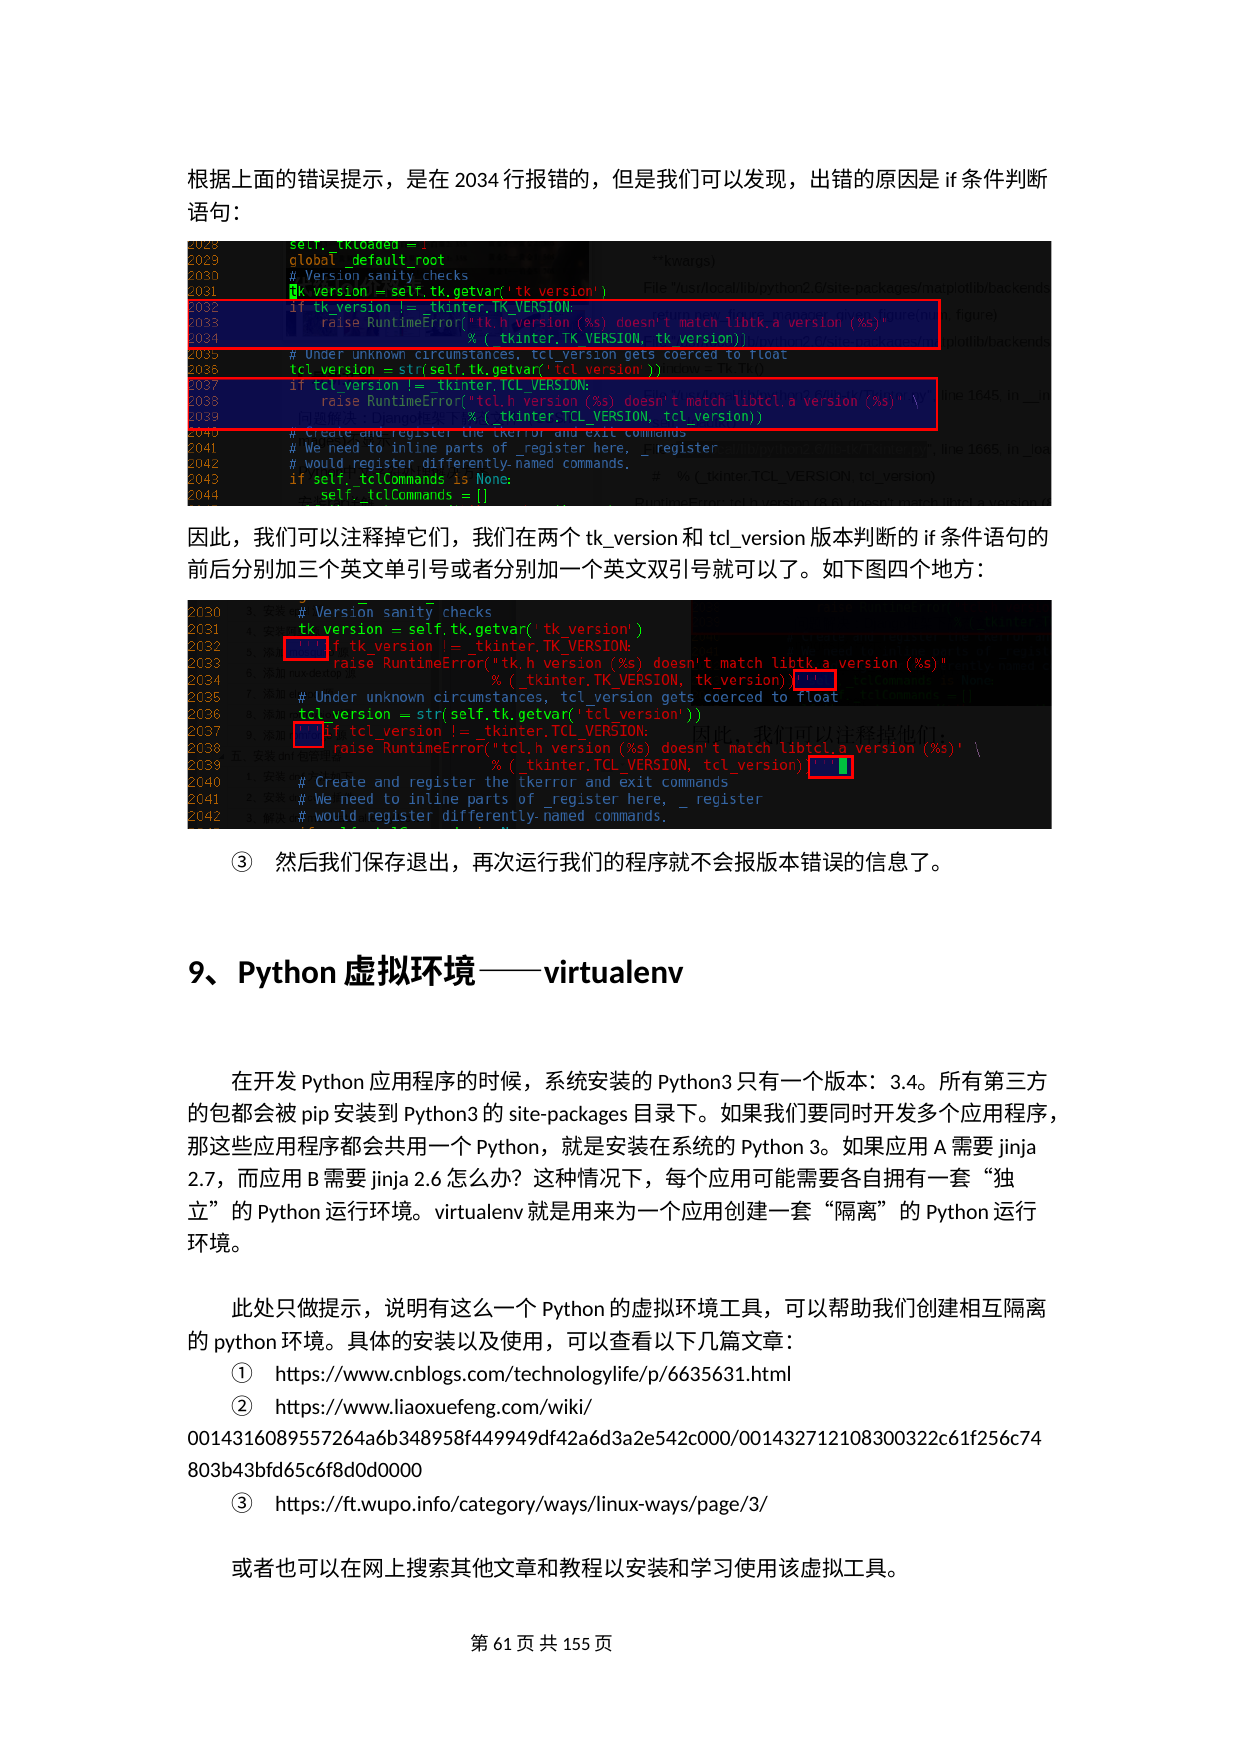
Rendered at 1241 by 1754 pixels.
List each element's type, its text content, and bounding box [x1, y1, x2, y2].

picture [187, 241, 1052, 506]
list https://ft.wupo.info/category/ways/linux-ways/page/3/ [187, 1486, 1053, 1518]
subtitle 9、Python虚拟环境——virtualenv [187, 937, 1053, 1002]
text 根据上面的错误提示，是在2034行报错的，但是我们可以发现，出错的原因是if条件判断语句： [187, 162, 1053, 227]
text 或者也可以在网上搜索其他文章和教程以安装和学习使用该虚拟工具。 [187, 1551, 1053, 1583]
text 在开发Python应用程序的时候，系统安装的Python3只有一个版本：3.4。所有第三方的包都会被pip安装到Python3的site-packages目录下。如果我们要同时开发多个应用程序，那这些应用程序都会共用一个Python，就是安装在系统的Python 3。如果应用A需要jinja 2.7，而应用B需要jinja 2.6怎么办？这种情况下，每个应用可能需要各自拥有一套“独立”的Python运行环境。virtualenv就是用来为一个应用创建一套“隔离”的Python运行环境。 [187, 1063, 1053, 1258]
list https://www.cnblogs.com/technologylife/p/6635631.html [187, 1356, 1053, 1388]
list 然后我们保存退出，再次运行我们的程序就不会报版本错误的信息了。 [187, 844, 1053, 877]
list https://www.liaoxuefeng.com/wiki/0014316089557264a6b348958f449949df42a6d3a2e542c000/001432712108300322c61f256c74803b43bfd65c6f8d0d0000 [187, 1388, 1053, 1486]
picture [187, 600, 1052, 829]
text 因此，我们可以注释掉它们，我们在两个tk_version和tcl_version版本判断的if条件语句的前后分别加三个英文单引号或者分别加一个英文双引号就可以了。如下图四个地方： [187, 519, 1053, 584]
text 此处只做提示，说明有这么一个Python的虚拟环境工具，可以帮助我们创建相互隔离的python环境。具体的安装以及使用，可以查看以下几篇文章： [187, 1291, 1053, 1356]
